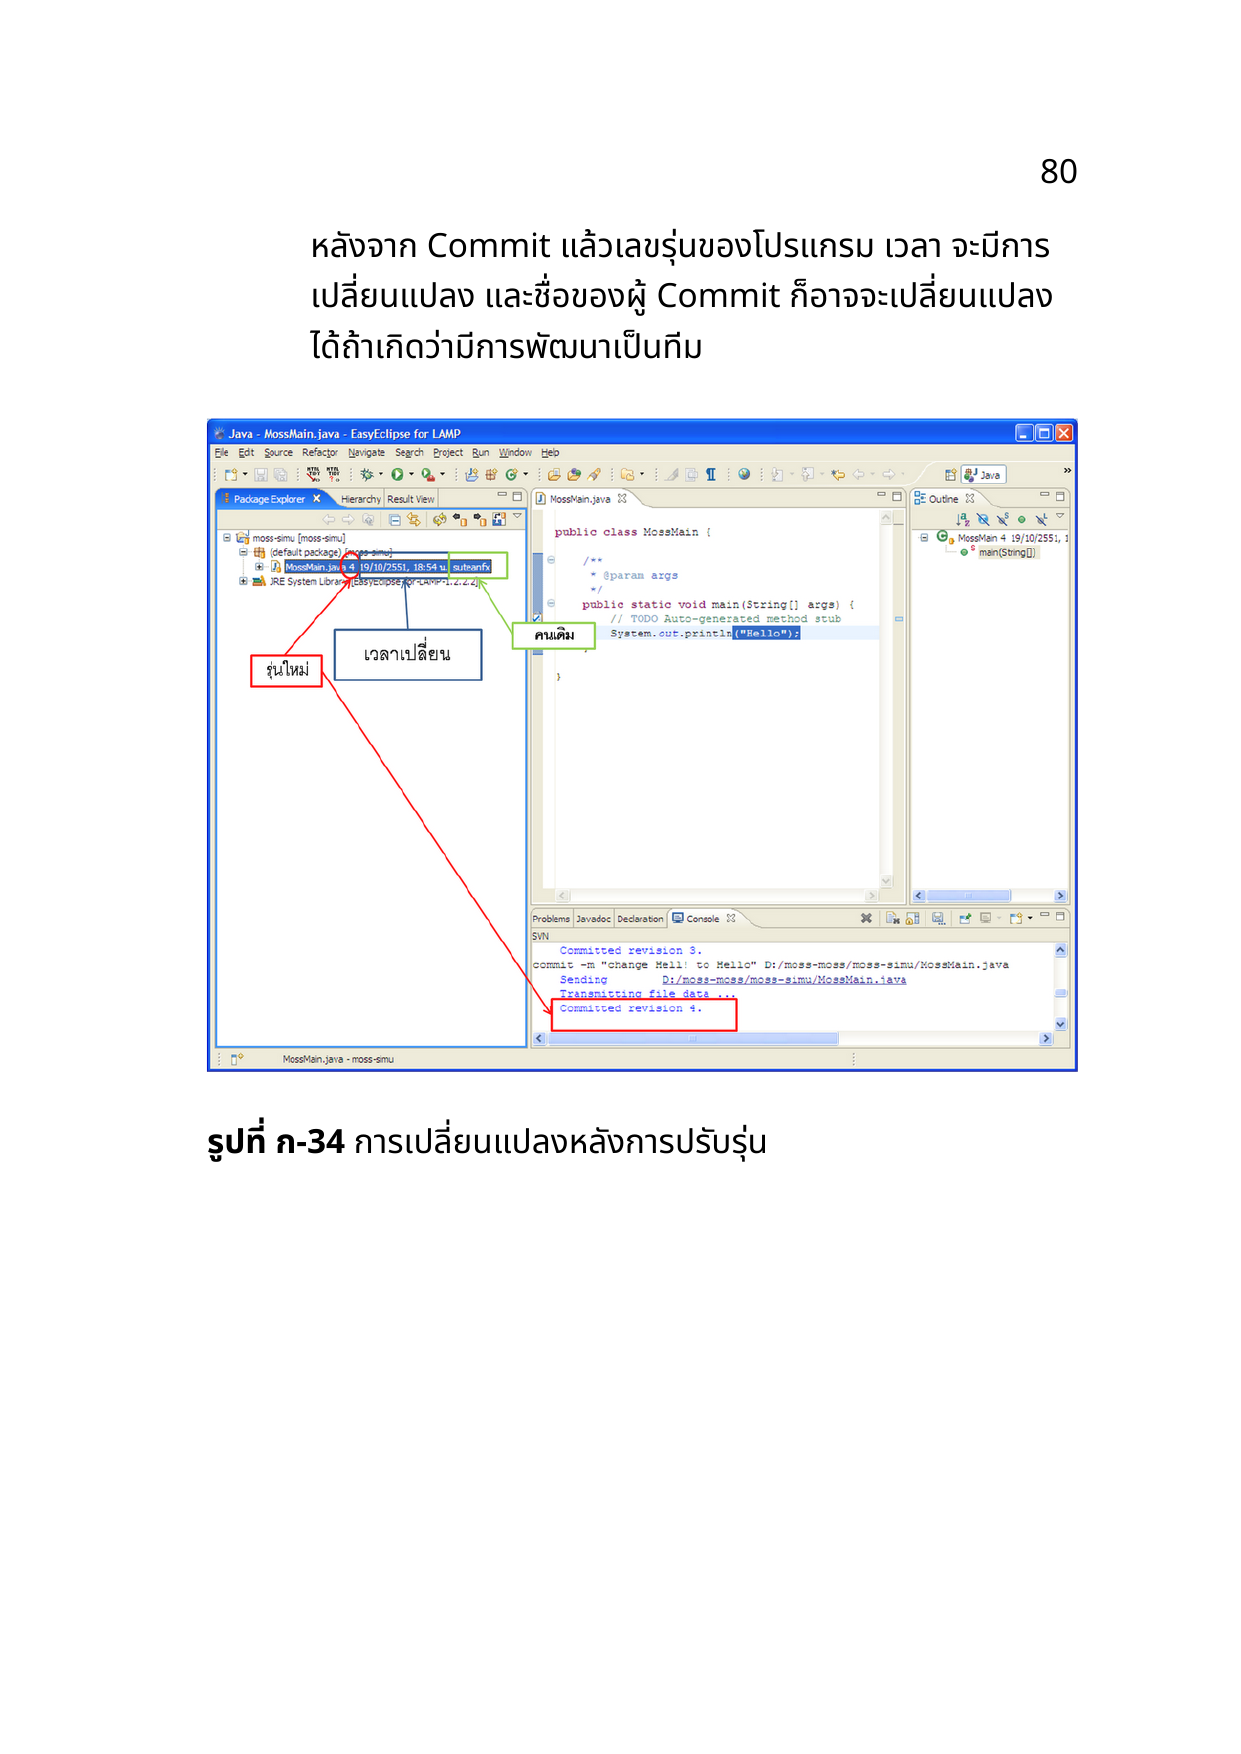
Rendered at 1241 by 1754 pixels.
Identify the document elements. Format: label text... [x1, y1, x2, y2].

text หลังจาก Commit แล้วเลขรุ่นของโปรแกรม เวลา จะมีการเปลี่ยนแปลง และชื่อของผู้ Commit ก็อาจจะเปลี่ยนแปลงได้ถ้าเกิดว่ามีการพัฒนาเป็นทีม [310, 222, 1078, 373]
text รูปที่ ก-34 การเปลี่ยนแปลงหลังการปรับรุ่น [207, 1117, 1078, 1168]
picture [206, 418, 1078, 1072]
